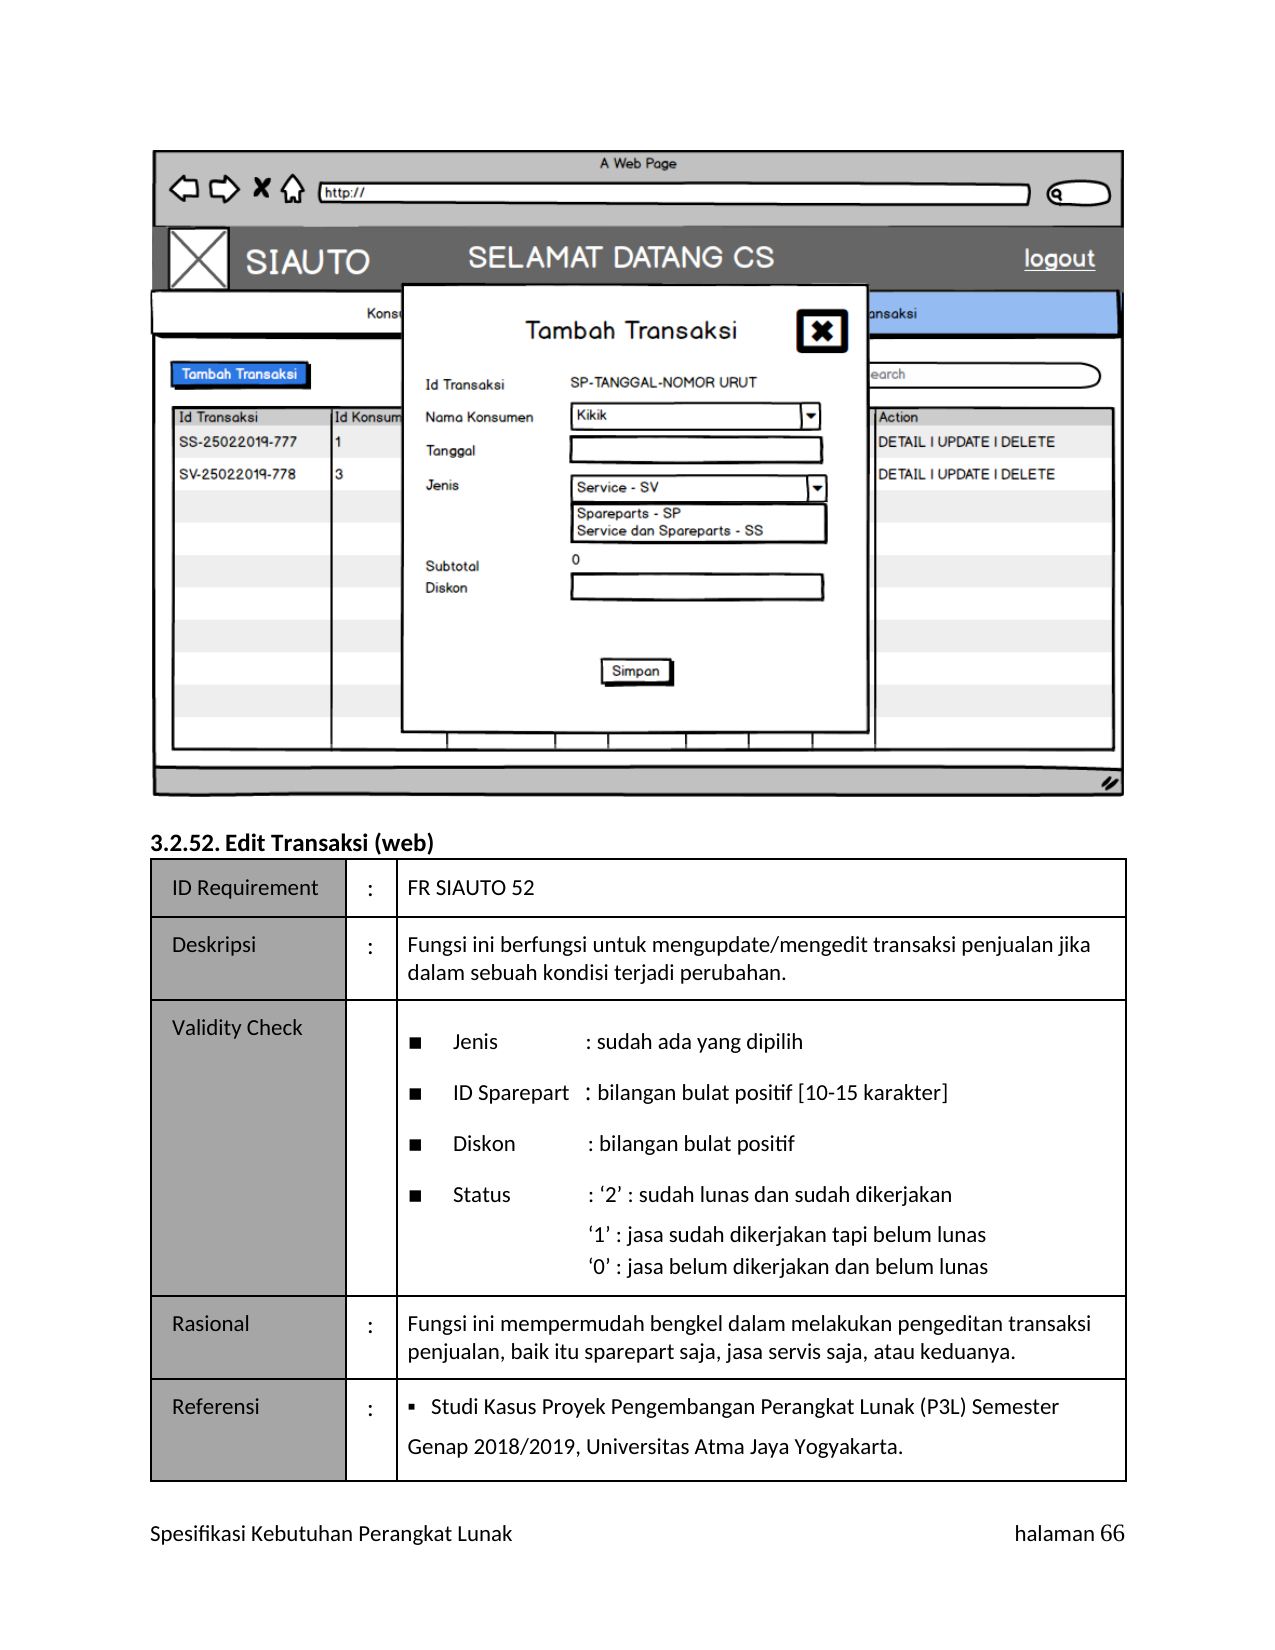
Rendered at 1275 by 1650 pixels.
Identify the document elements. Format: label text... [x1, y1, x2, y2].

table_cell Referensi [152, 1380, 345, 1480]
table_cell : [347, 1297, 396, 1378]
table_header ID Requirement [152, 860, 345, 916]
table_cell Rasional [152, 1297, 345, 1378]
table_cell Fungsi ini berfungsi untuk mengupdate/mengedit transaksi penjualan jika dalam sebuah kondisi terjadi perubahan. [398, 918, 1125, 999]
table_cell Deskripsi [152, 918, 345, 999]
picture [150, 150, 1124, 797]
table_cell : [347, 918, 396, 999]
table_cell ▪ Jenis : sudah ada yang dipilih ▪ ID Sparepart : bilangan bulat positif [10-15 karakter] ▪ Diskon : bilangan bulat positif ▪ Status : ‘2’ : sudah lunas dan sudah dikerjakan ‘1’ : jasa sudah dikerjakan tapi belum lunas ‘0’ : jasa belum dikerjakan dan belum lunas [398, 1001, 1125, 1295]
table_cell ▪ Studi Kasus Proyek Pengembangan Perangkat Lunak (P3L) Semester Genap 2018/2019, Universitas Atma Jaya Yogyakarta. [398, 1380, 1125, 1480]
table_cell [347, 1001, 396, 1295]
table_header : [347, 860, 396, 916]
table_header FR SIAUTO 52 [398, 860, 1125, 916]
table_cell Fungsi ini mempermudah bengkel dalam melakukan pengeditan transaksi penjualan, baik itu sparepart saja, jasa servis saja, atau keduanya. [398, 1297, 1125, 1378]
table_cell Validity Check [152, 1001, 345, 1295]
list Edit Transaksi (web) [150, 827, 1125, 858]
table_cell : [347, 1380, 396, 1480]
